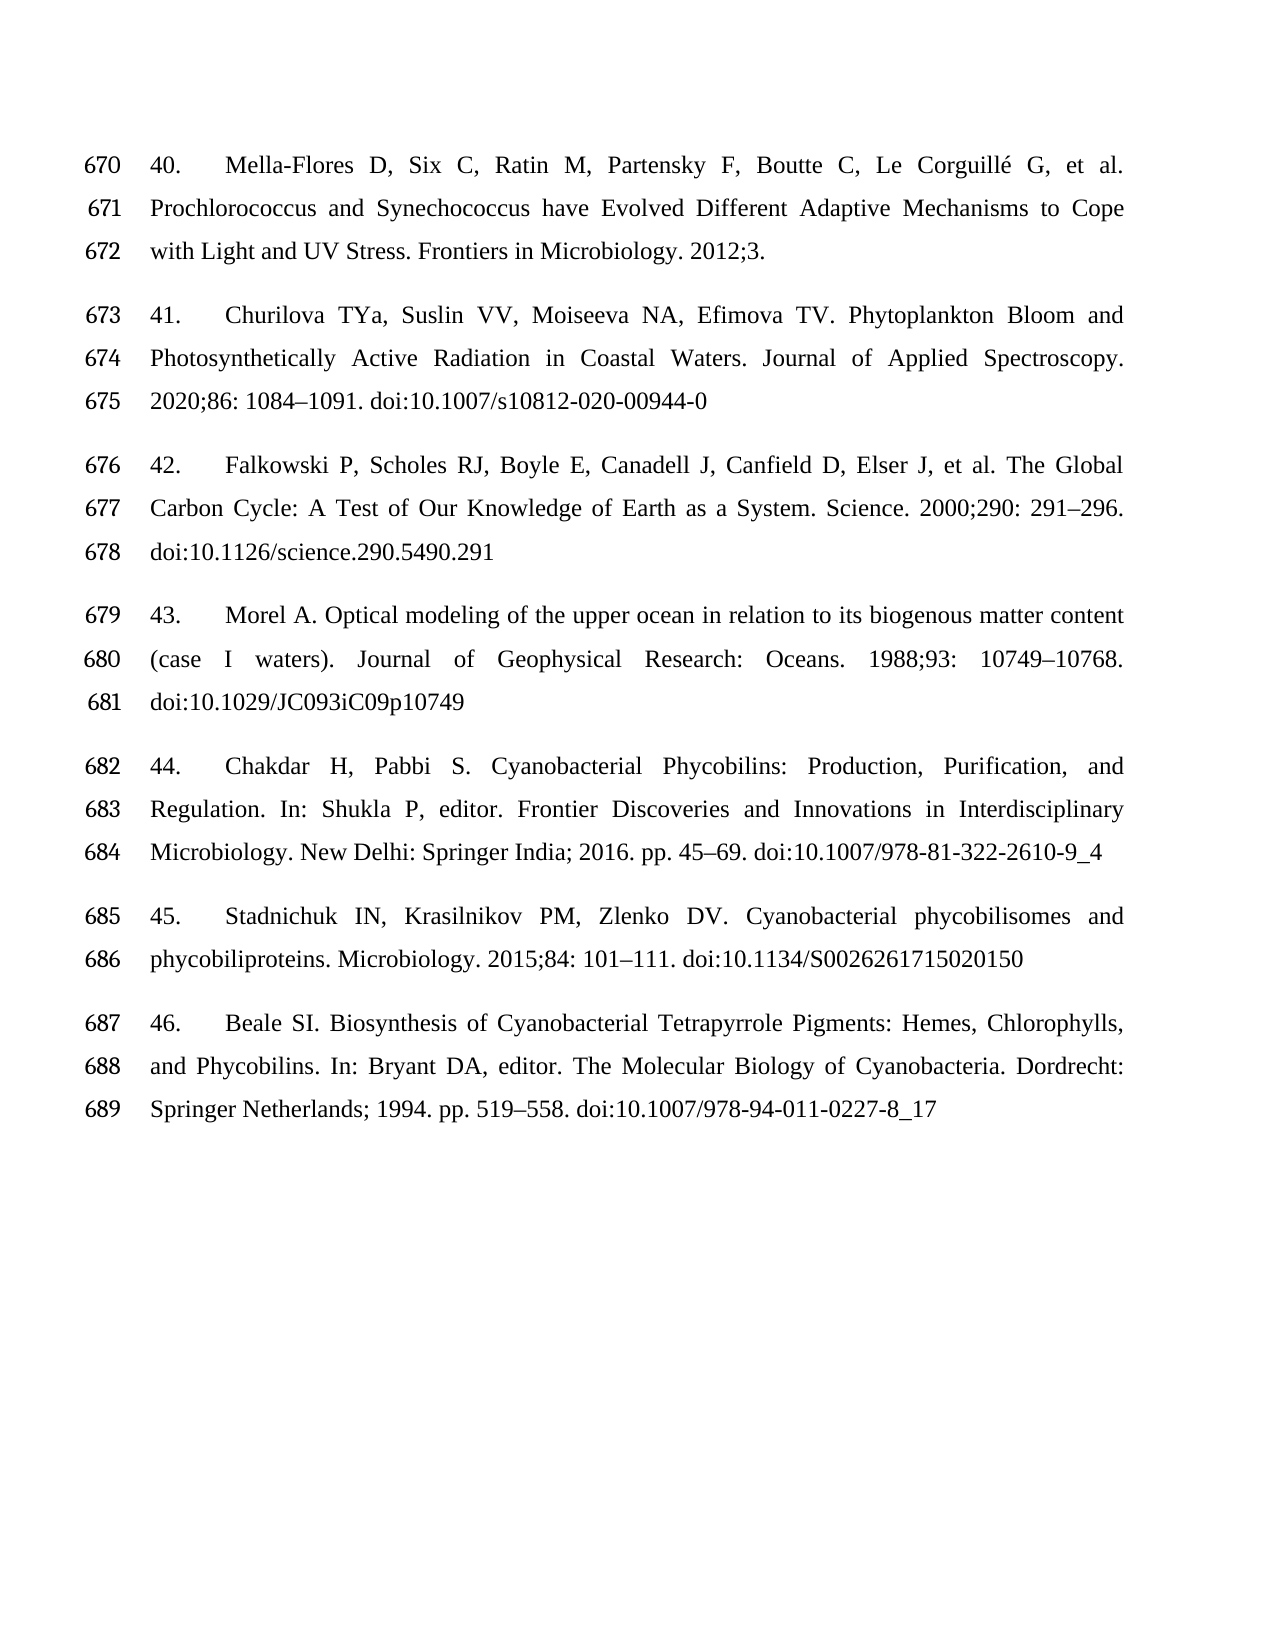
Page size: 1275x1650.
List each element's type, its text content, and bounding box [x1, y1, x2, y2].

text 43. Morel A. Optical modeling of the upper ocean in relation to its biogenous matter content (case I waters). Journal of Geophysical Research: Oceans. 1988;93: 10749–10768. doi:10.1029/JC093iC09p10749 [150, 601, 1125, 716]
text 42. Falkowski P, Scholes RJ, Boyle E, Canadell J, Canfield D, Elser J, et al. The Global Carbon Cycle: A Test of Our Knowledge of Earth as a System. Science. 2000;290: 291–296. doi:10.1126/science.290.5490.291 [150, 450, 1125, 565]
text 45. Stadnichuk IN, Krasilnikov PM, Zlenko DV. Cyanobacterial phycobilisomes and phycobiliproteins. Microbiology. 2015;84: 101–111. doi:10.1134/S0026261715020150 [150, 901, 1125, 973]
text 41. Churilova TYa, Suslin VV, Moiseeva NA, Efimova TV. Phytoplankton Bloom and Photosynthetically Active Radiation in Coastal Waters. Journal of Applied Spectroscopy. 2020;86: 1084–1091. doi:10.1007/s10812-020-00944-0 [150, 300, 1125, 415]
text 44. Chakdar H, Pabbi S. Cyanobacterial Phycobilins: Production, Purification, and Regulation. In: Shukla P, editor. Frontier Discoveries and Innovations in Interdisciplinary Microbiology. New Delhi: Springer India; 2016. pp. 45–69. doi:10.1007/978-81-322-2610-9_4 [150, 751, 1125, 866]
text 40. Mella-Flores D, Six C, Ratin M, Partensky F, Boutte C, Le Corguillé G, et al. Prochlorococcus and Synechococcus have Evolved Different Adaptive Mechanisms to Cope with Light and UV Stress. Frontiers in Microbiology. 2012;3. [150, 150, 1125, 265]
text 46. Beale SI. Biosynthesis of Cyanobacterial Tetrapyrrole Pigments: Hemes, Chlorophylls, and Phycobilins. In: Bryant DA, editor. The Molecular Biology of Cyanobacteria. Dordrecht: Springer Netherlands; 1994. pp. 519–558. doi:10.1007/978-94-011-0227-8_17 [150, 1008, 1125, 1123]
